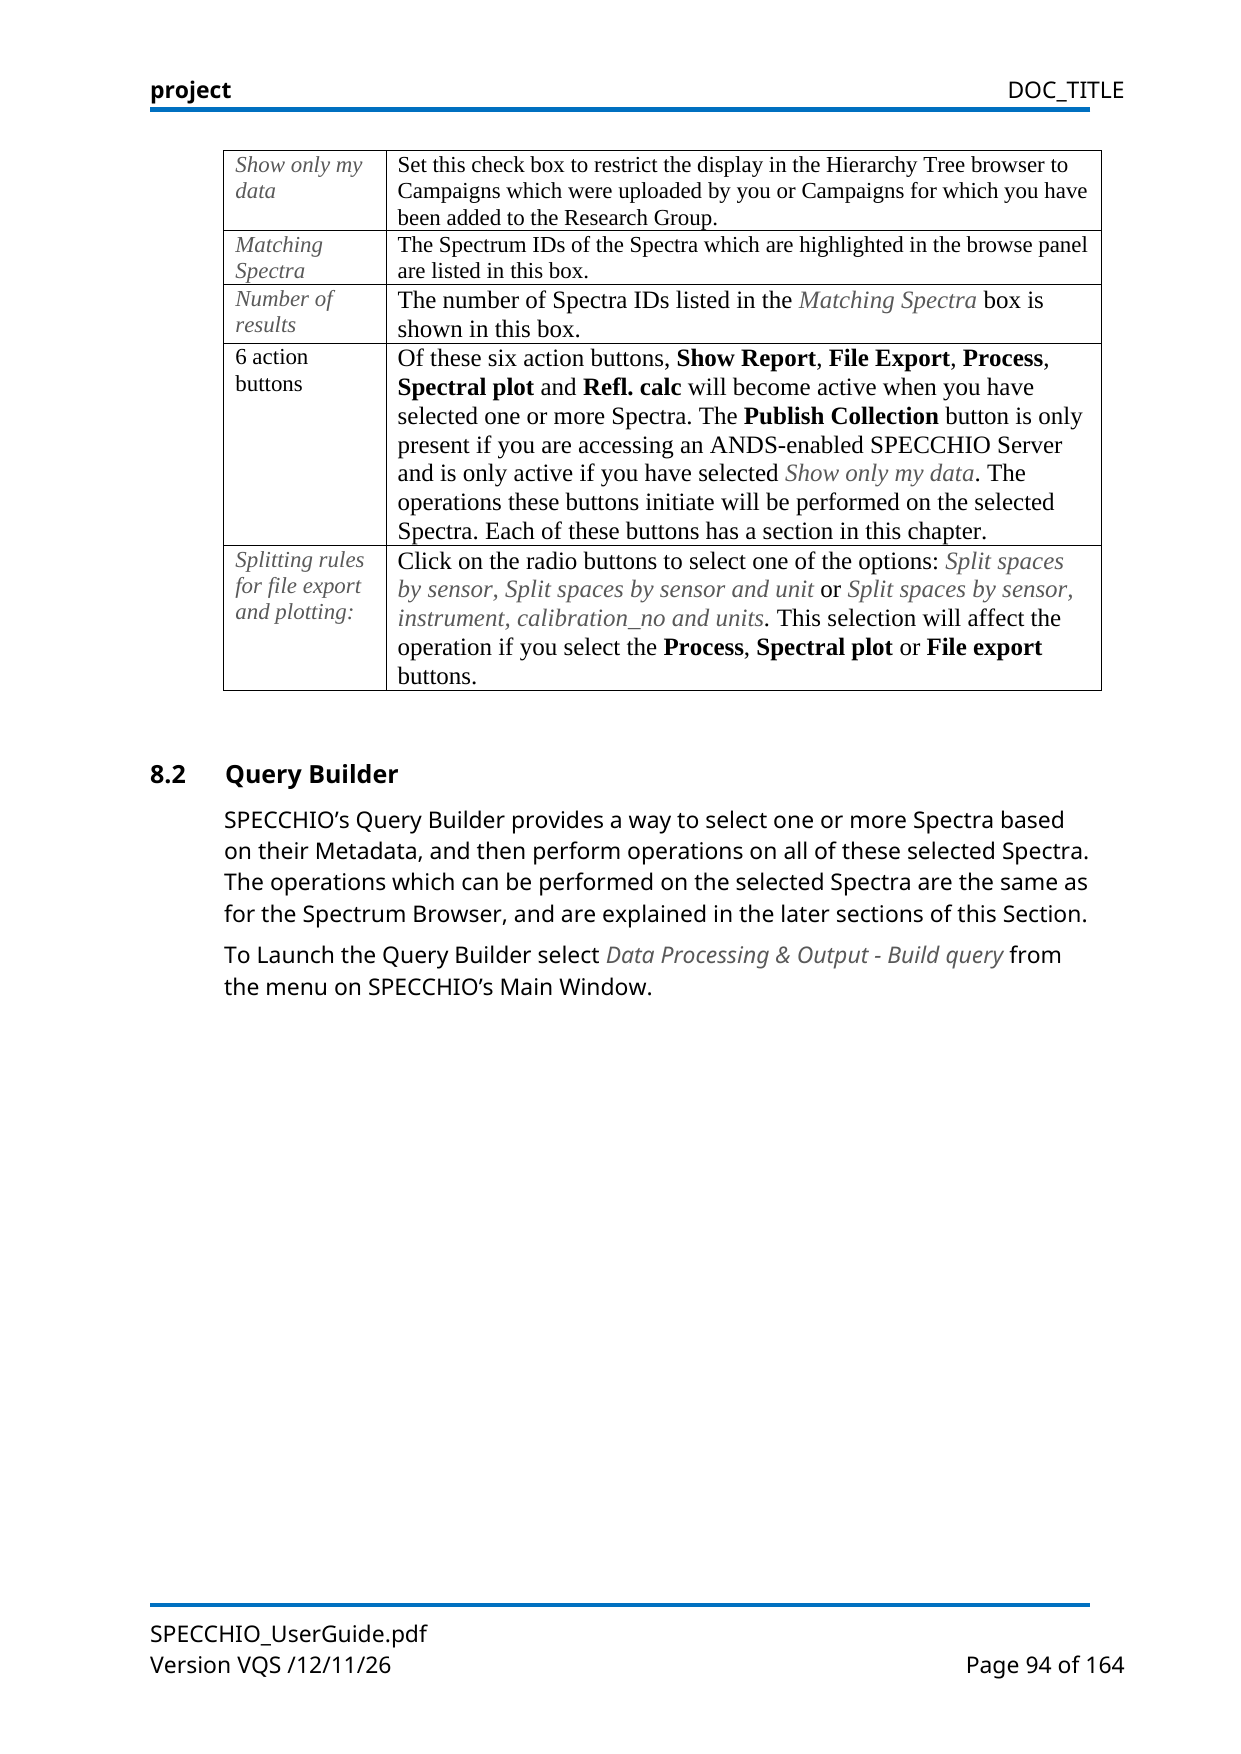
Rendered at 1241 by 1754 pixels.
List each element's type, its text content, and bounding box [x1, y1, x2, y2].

table_cell The number of Spectra IDs listed in the Matching Spectra box is shown in this box. [387, 285, 1101, 342]
table_cell Click on the radio buttons to select one of the options: Split spaces by sensor, Split spaces by sensor and unit or Split spaces by sensor, instrument, calibration_no and units. This selection will affect the operation if you select the Process, Spectral plot or File export buttons. [387, 546, 1101, 689]
table_cell Number of results [224, 285, 386, 342]
text To Launch the Query Builder select Data Processing & Output - Build query from the menu on SPECCHIO’s Main Window. [224, 939, 1090, 1002]
subtitle Query Builder [150, 757, 1090, 791]
table_cell Of these six action buttons, Show Report, File Export, Process, Spectral plot and Refl. calc will become active when you have selected one or more Spectra. The Publish Collection button is only present if you are accessing an ANDS-enabled SPECCHIO Server and is only active if you have selected Show only my data. The operations these buttons initiate will be performed on the selected Spectra. Each of these buttons has a section in this chapter. [387, 344, 1101, 545]
table_cell Matching Spectra [224, 231, 386, 284]
table_cell 6 action buttons [224, 344, 386, 545]
table_cell Show only my data [224, 151, 386, 230]
text SPECCHIO’s Query Builder provides a way to select one or more Spectra based on their Metadata, and then perform operations on all of these selected Spectra. The operations which can be performed on the selected Spectra are the same as for the Spectrum Browser, and are explained in the later sections of this Section. [224, 804, 1090, 929]
table_cell The Spectrum IDs of the Spectra which are highlighted in the browse panel are listed in this box. [387, 231, 1101, 284]
table_cell Set this check box to restrict the display in the Hierarchy Tree browser to Campaigns which were uploaded by you or Campaigns for which you have been added to the Research Group. [387, 151, 1101, 230]
table_cell Splitting rules for file export and plotting: [224, 546, 386, 689]
